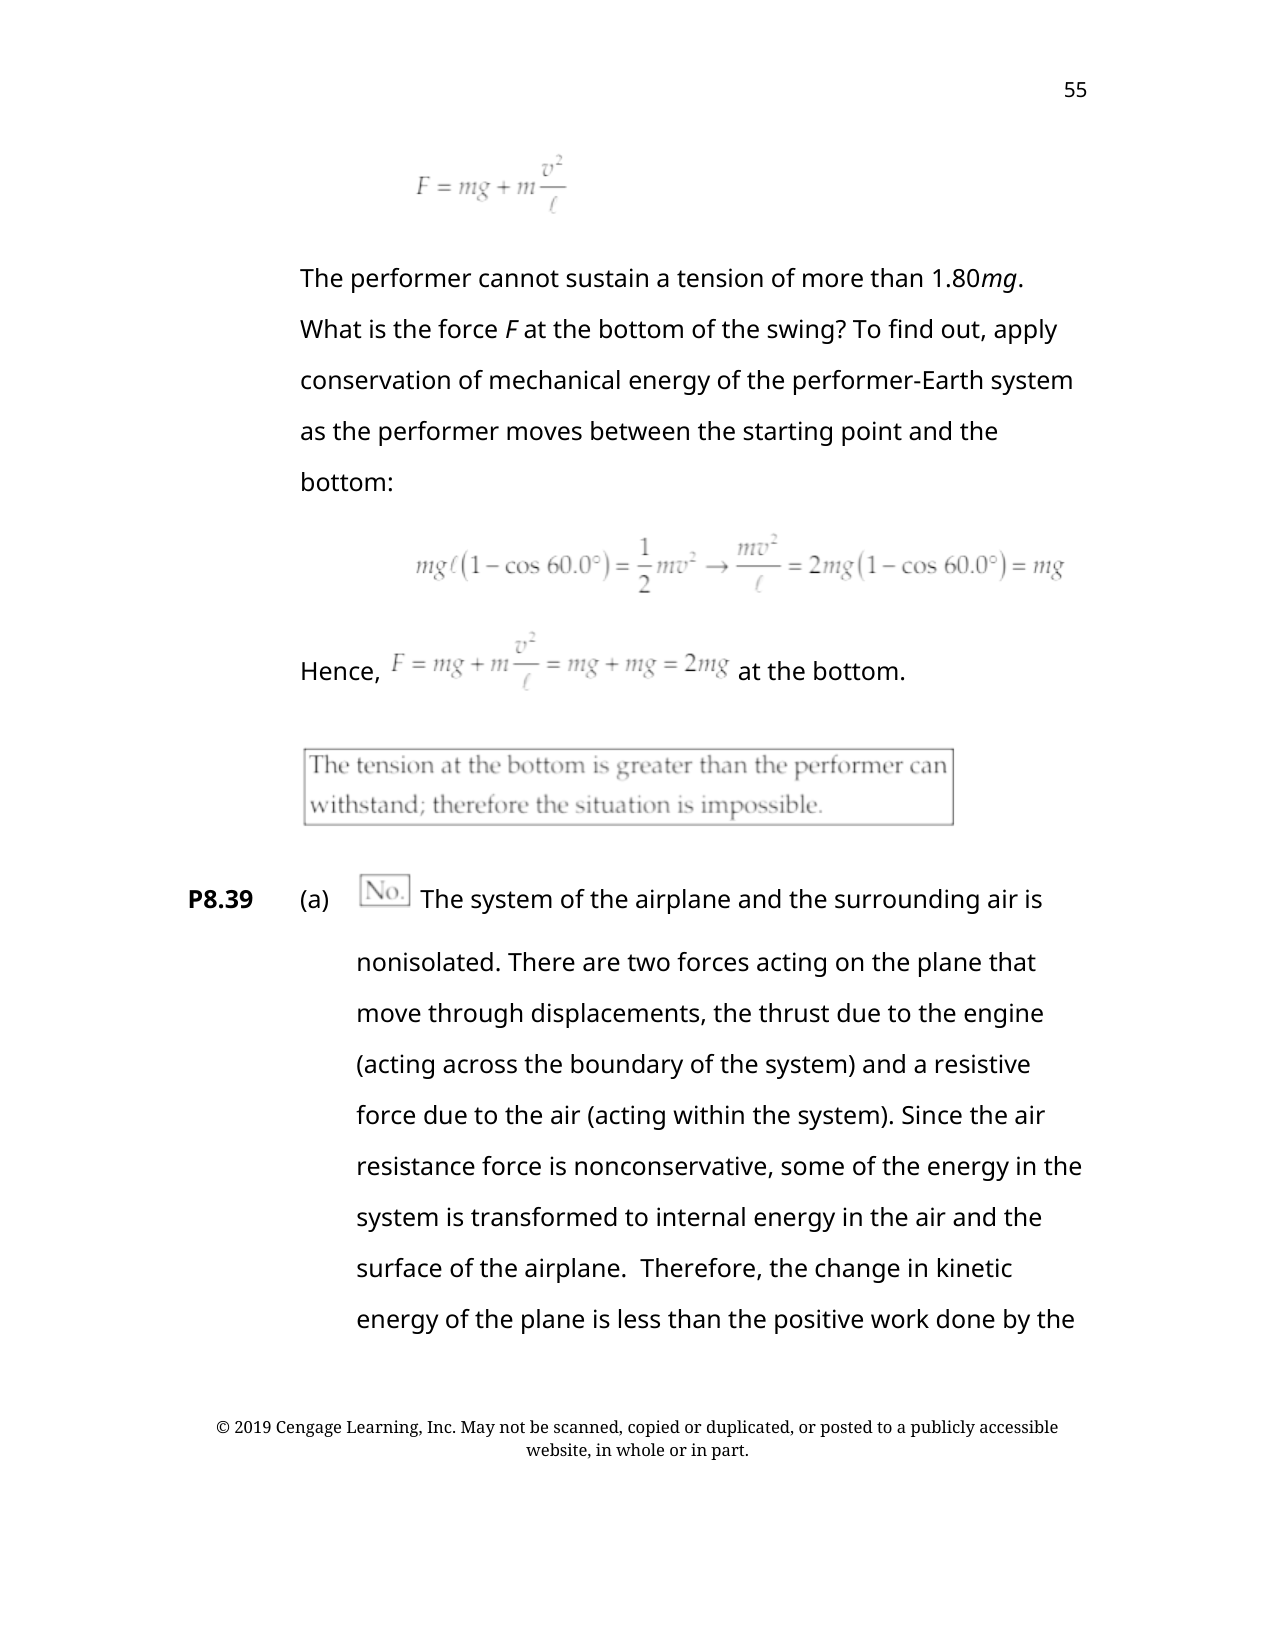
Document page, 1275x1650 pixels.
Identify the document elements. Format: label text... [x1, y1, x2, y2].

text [187, 869, 1087, 1336]
text The performer cannot sustain a tension of more than 1.80mg. What is the force F at the bottom of the swing? To find out, apply conservation of mechanical energy of the performer-Earth system as the performer moves between the starting point and the bottom: [187, 261, 1087, 499]
text Hence, at the bottom. [187, 627, 1087, 715]
